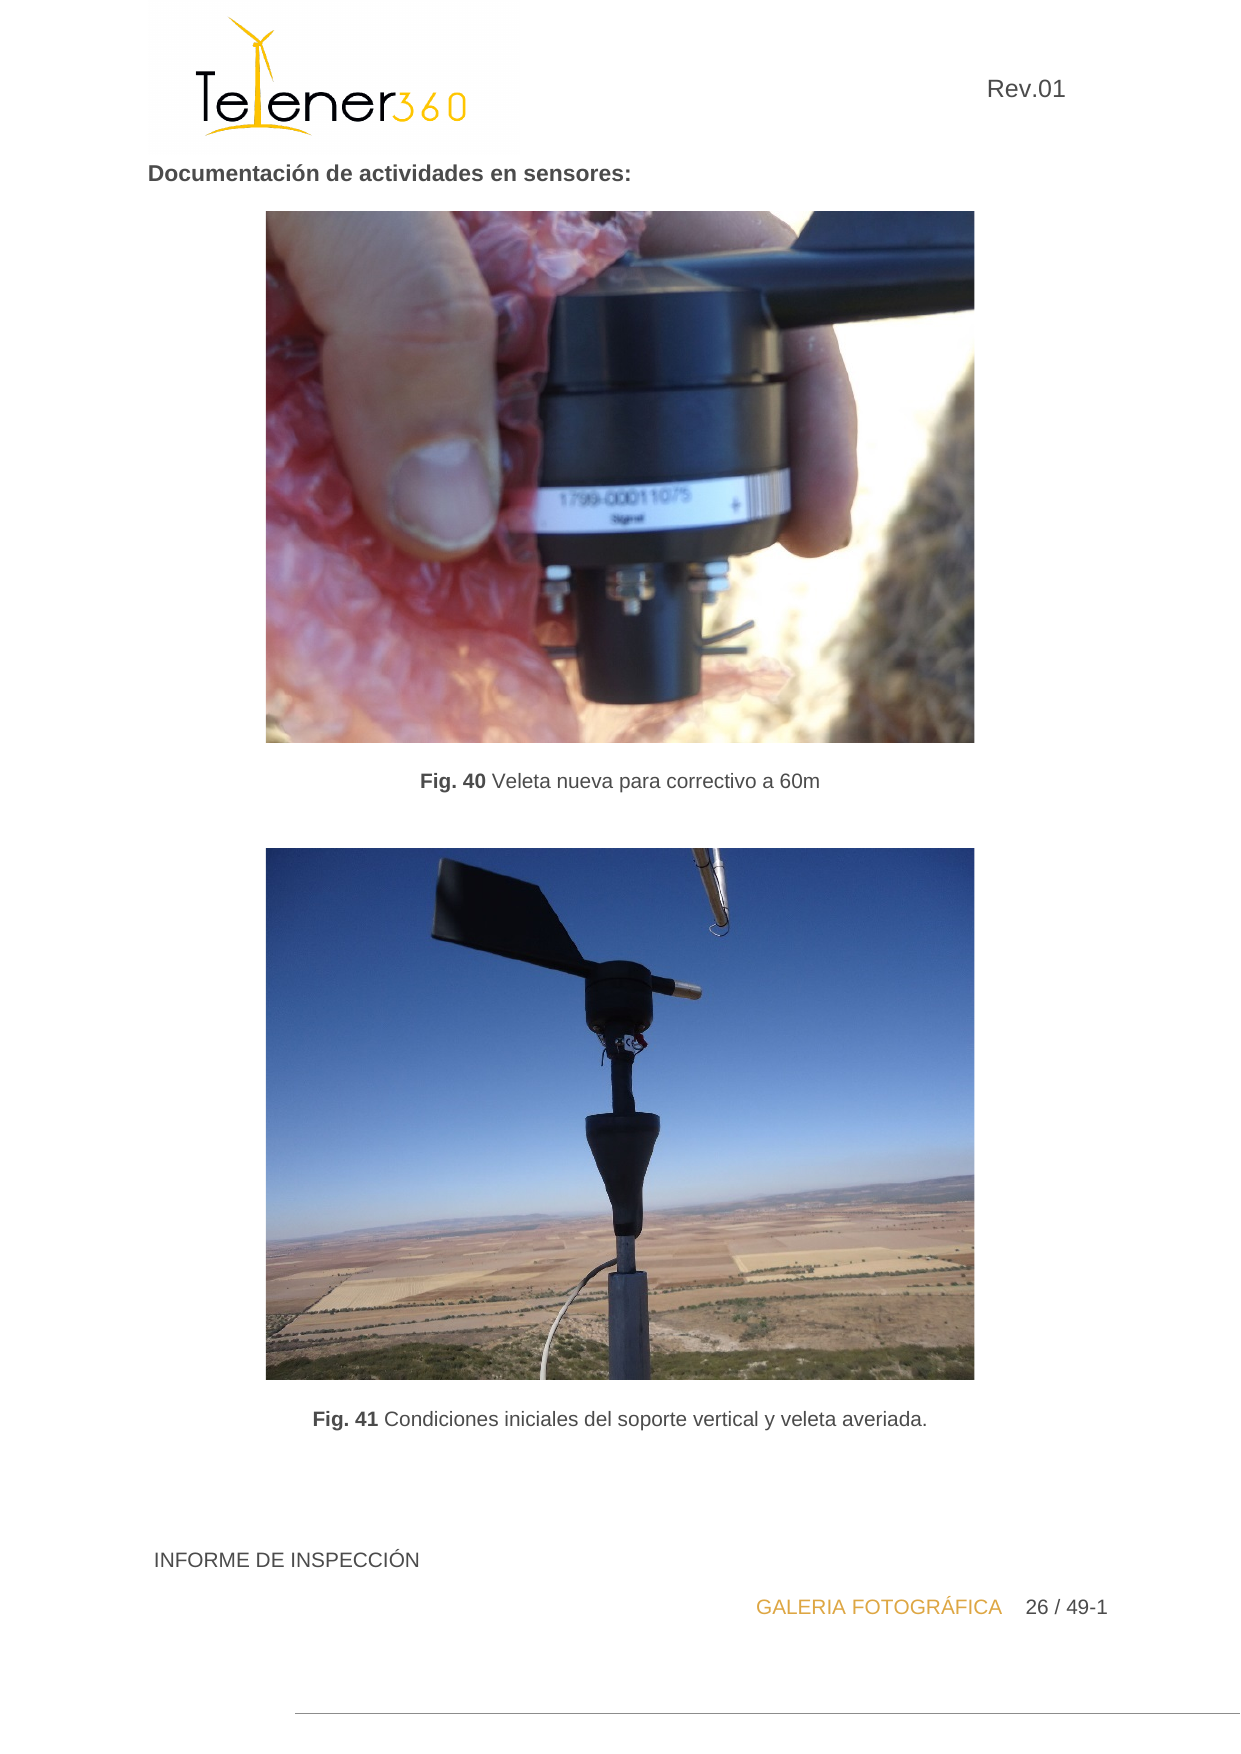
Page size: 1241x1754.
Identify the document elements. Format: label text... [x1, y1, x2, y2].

text Documentación de actividades en sensores: [148, 160, 1092, 186]
picture [265, 848, 975, 1380]
text Fig. 41 Condiciones iniciales del soporte vertical y veleta averiada. [148, 1406, 1092, 1430]
text Fig. 40 Veleta nueva para correctivo a 60m [148, 769, 1092, 793]
picture [265, 211, 975, 743]
picture [147, 0, 521, 155]
